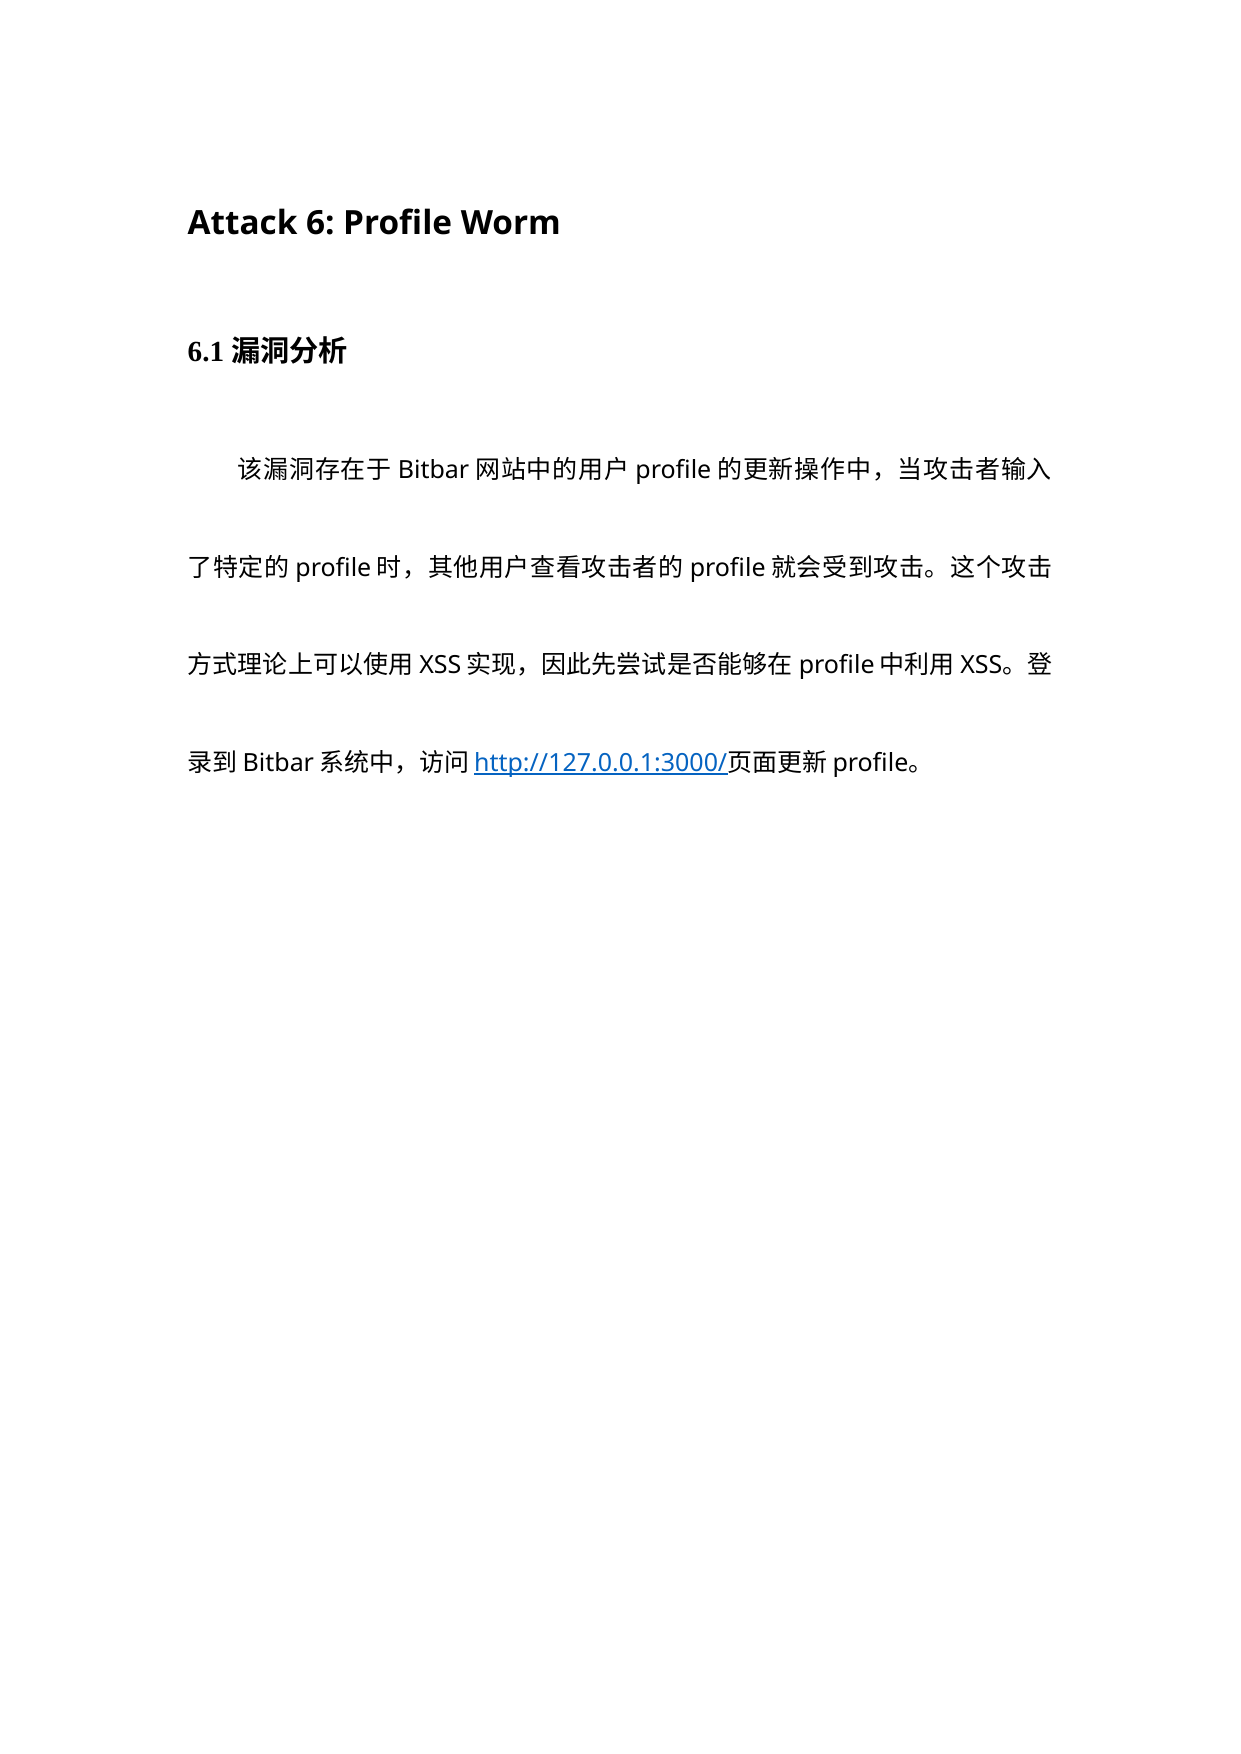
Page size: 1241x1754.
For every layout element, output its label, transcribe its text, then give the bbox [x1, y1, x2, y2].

subtitle 6.1 漏洞分析 [187, 316, 1053, 381]
subtitle Attack 6: Profile Worm [187, 189, 1053, 254]
text 该漏洞存在于Bitbar网站中的用户profile的更新操作中，当攻击者输入了特定的profile时，其他用户查看攻击者的profile就会受到攻击。这个攻击方式理论上可以使用XSS实现，因此先尝试是否能够在profile中利用XSS。登录到Bitbar系统中，访问http://127.0.0.1:3000/页面更新profile。 [187, 435, 1053, 793]
